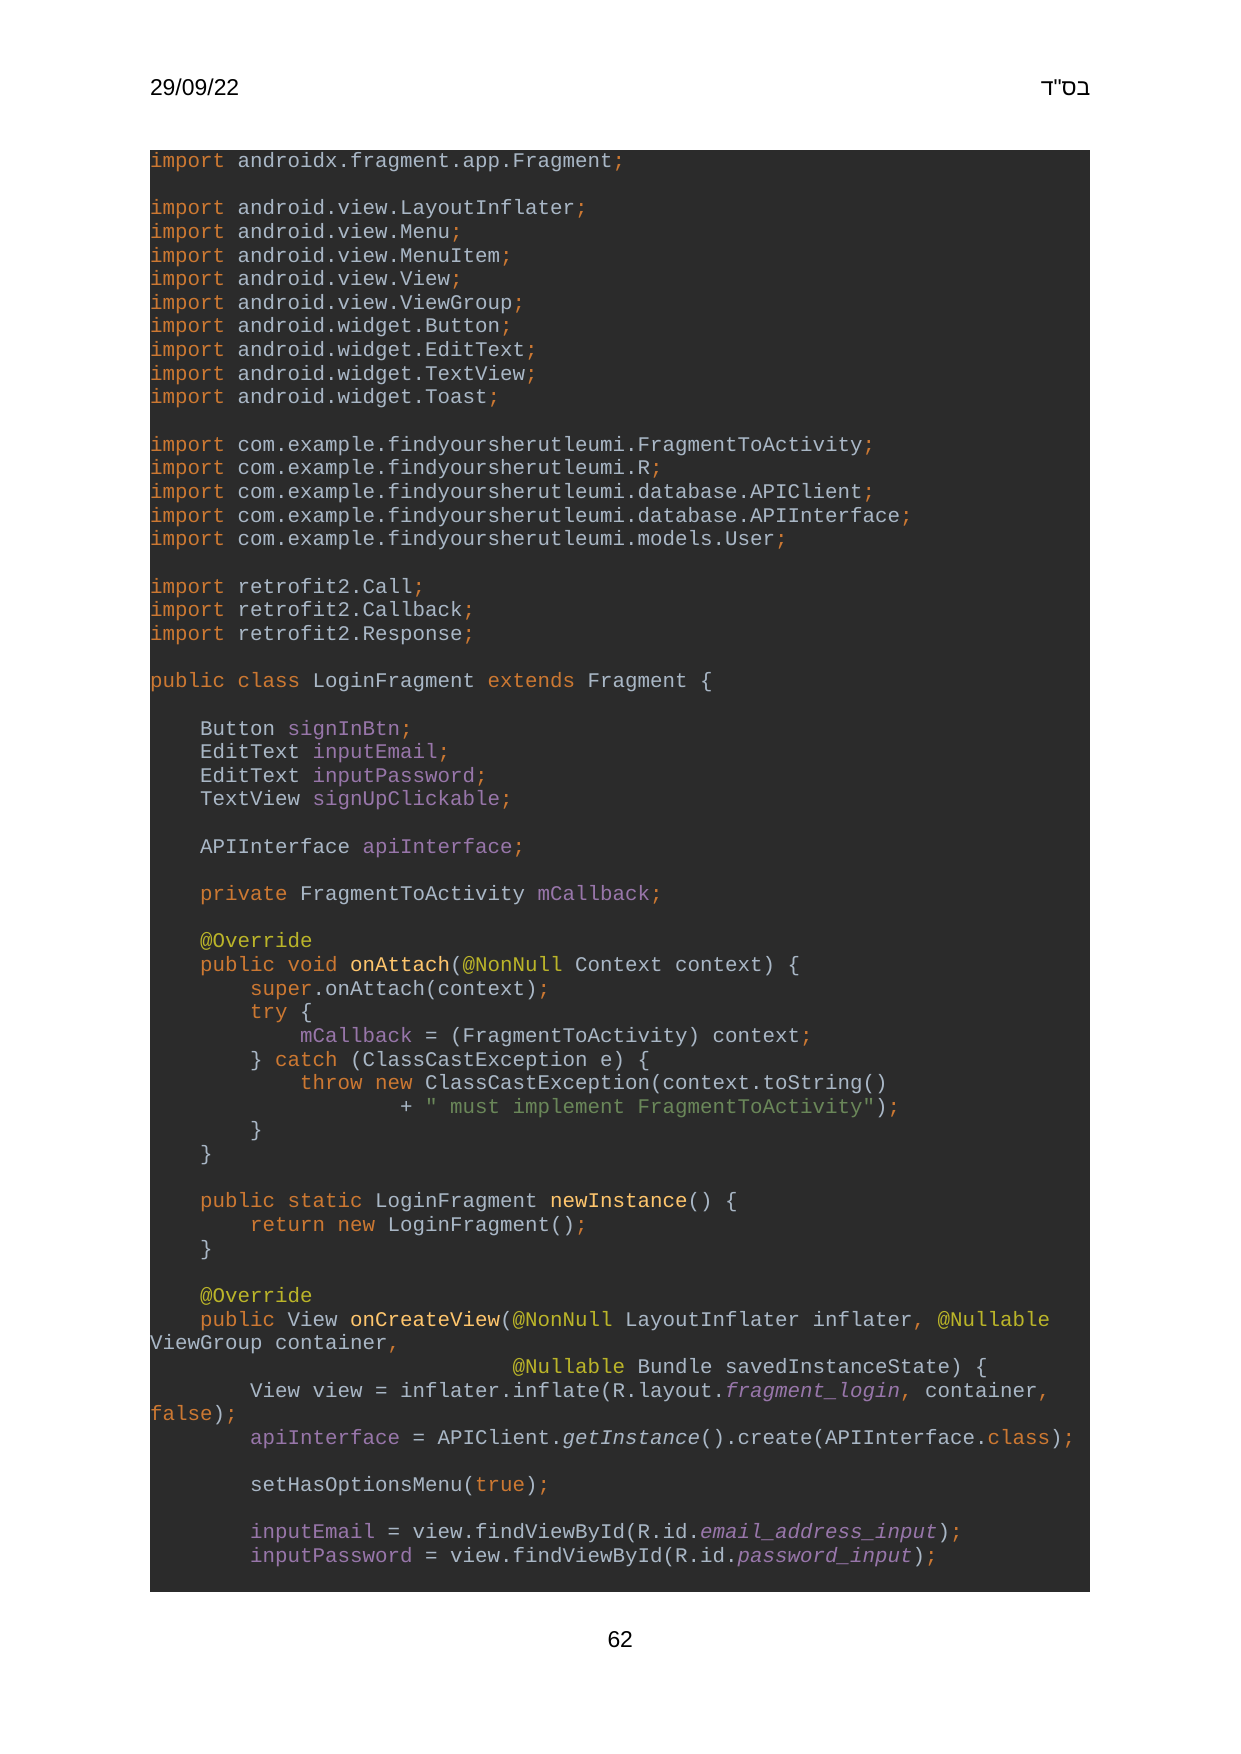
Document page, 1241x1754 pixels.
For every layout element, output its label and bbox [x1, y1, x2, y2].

text [150, 150, 1090, 1592]
